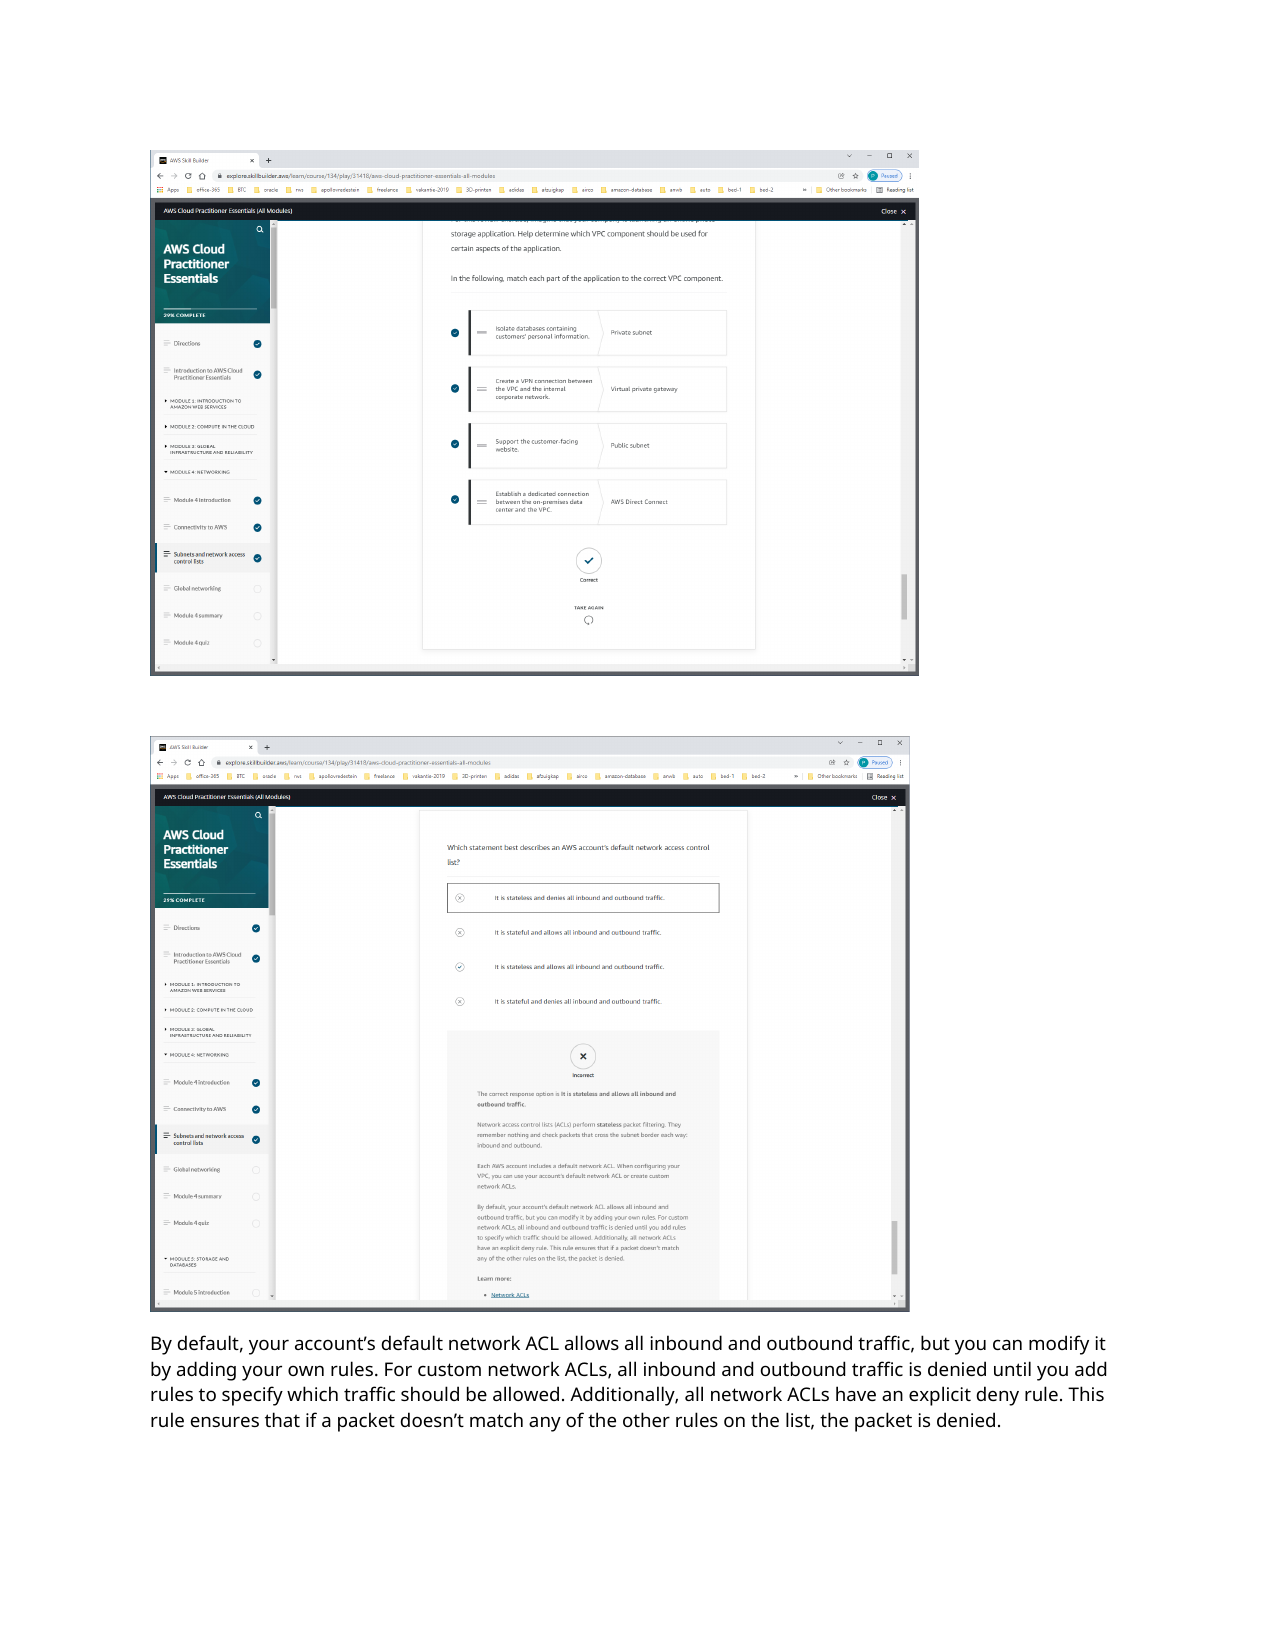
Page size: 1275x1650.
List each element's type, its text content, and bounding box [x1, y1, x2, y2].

picture [150, 736, 910, 1312]
text By default, your account’s default network ACL allows all inbound and outbound traffic, but you can modify it by adding your own rules. For custom network ACLs, all inbound and outbound traffic is denied until you add rules to specify which traffic should be allowed. Additionally, all network ACLs have an explicit deny rule. This rule ensures that if a packet doesn’t match any of the other rules on the list, the packet is denied. [150, 1331, 1125, 1433]
picture [150, 150, 919, 676]
